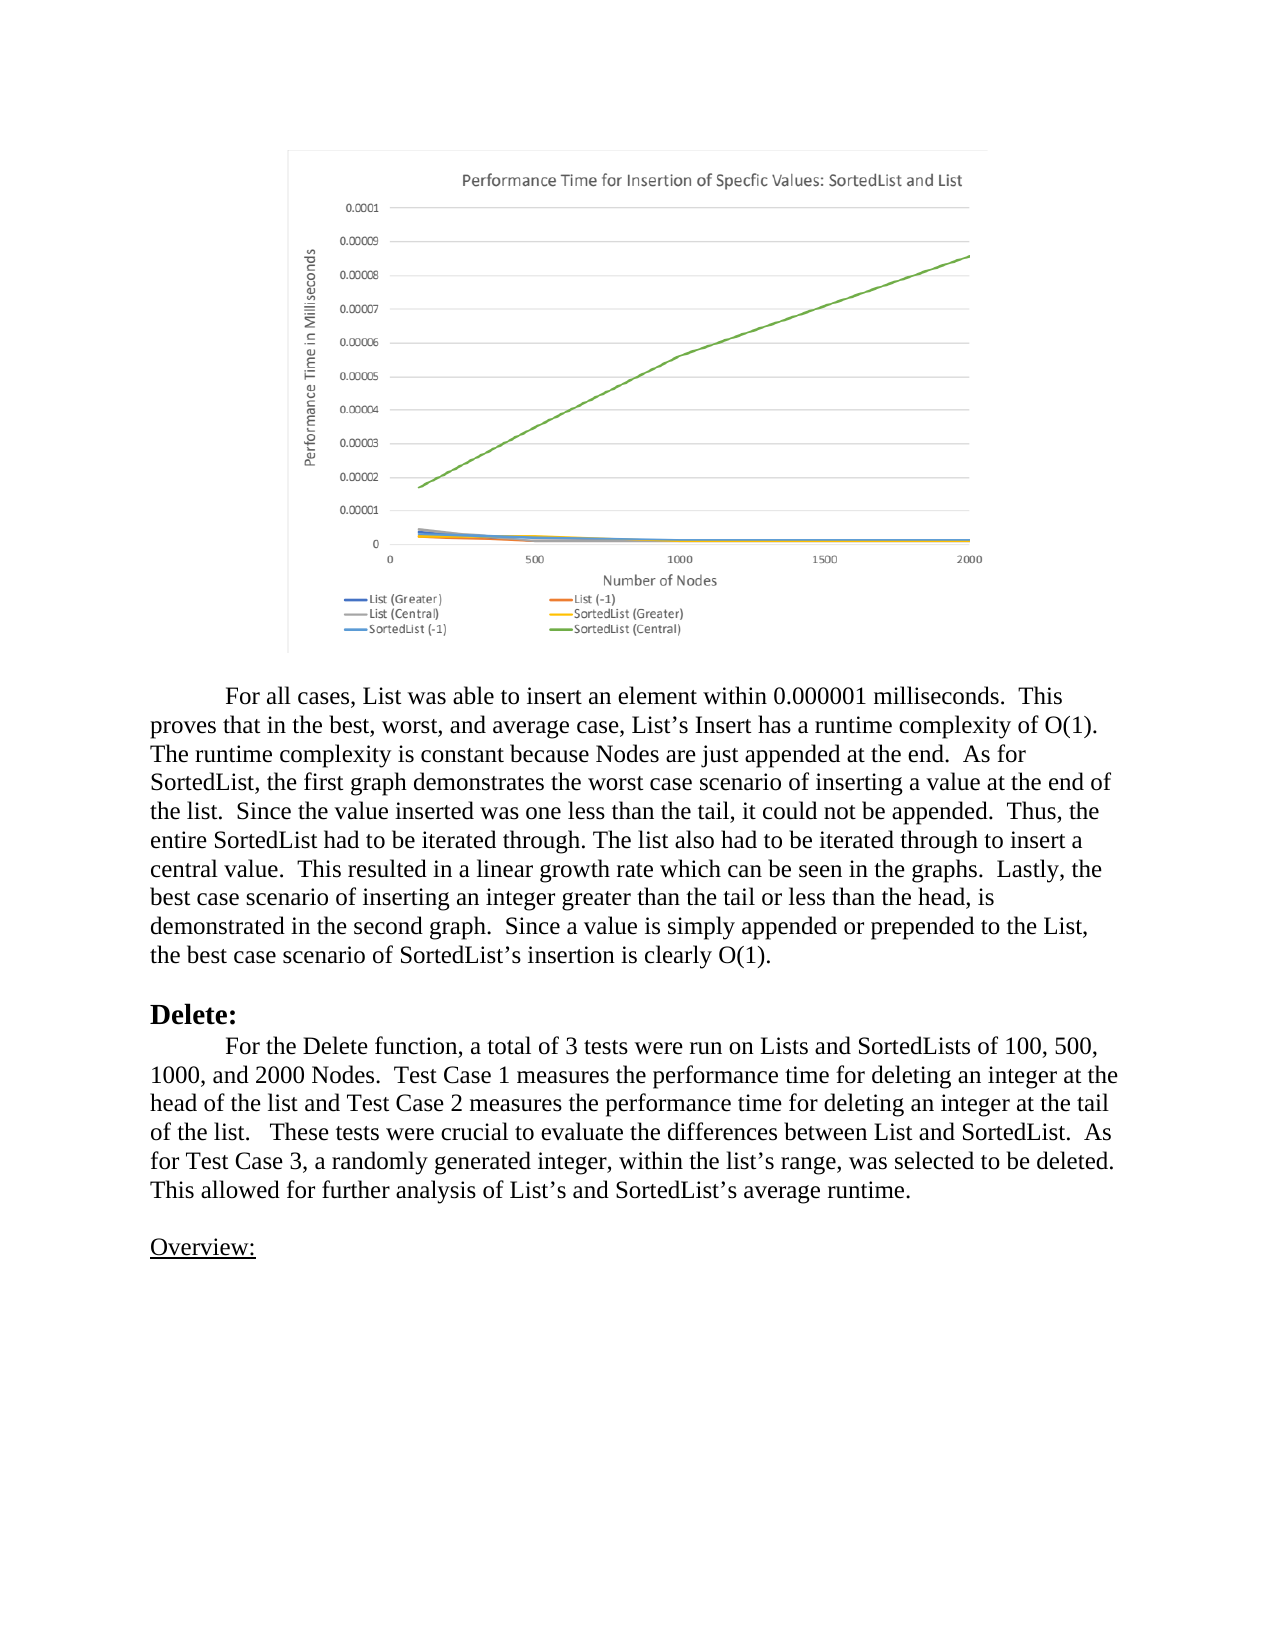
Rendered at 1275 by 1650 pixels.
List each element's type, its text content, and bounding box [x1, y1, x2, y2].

text Overview: [150, 1232, 1125, 1261]
text For all cases, List was able to insert an element within 0.000001 milliseconds. This proves that in the best, worst, and average case, List’s Insert has a runtime complexity of O(1). The runtime complexity is constant because Nodes are just appended at the end. As for SortedList, the first graph demonstrates the worst case scenario of inserting a value at the end of the list. Since the value inserted was one less than the tail, it could not be appended. Thus, the entire SortedList had to be iterated through. The list also had to be iterated through to insert a central value. This resulted in a linear growth rate which can be seen in the graphs. Lastly, the best case scenario of inserting an integer greater than the tail or less than the head, is demonstrated in the second graph. Since a value is simply appended or prepended to the List, the best case scenario of SortedList’s insertion is clearly O(1). [150, 681, 1125, 969]
text Delete: [150, 997, 1125, 1031]
text For the Delete function, a total of 3 tests were run on Lists and SortedLists of 100, 500, 1000, and 2000 Nodes. Test Case 1 measures the performance time for deleting an integer at the head of the list and Test Case 2 measures the performance time for deleting an integer at the tail of the list. These tests were crucial to evaluate the differences between List and SortedList. As for Test Case 3, a randomly generated integer, within the list’s range, was selected to be deleted. This allowed for further analysis of List’s and SortedList’s average runtime. [150, 1031, 1125, 1203]
